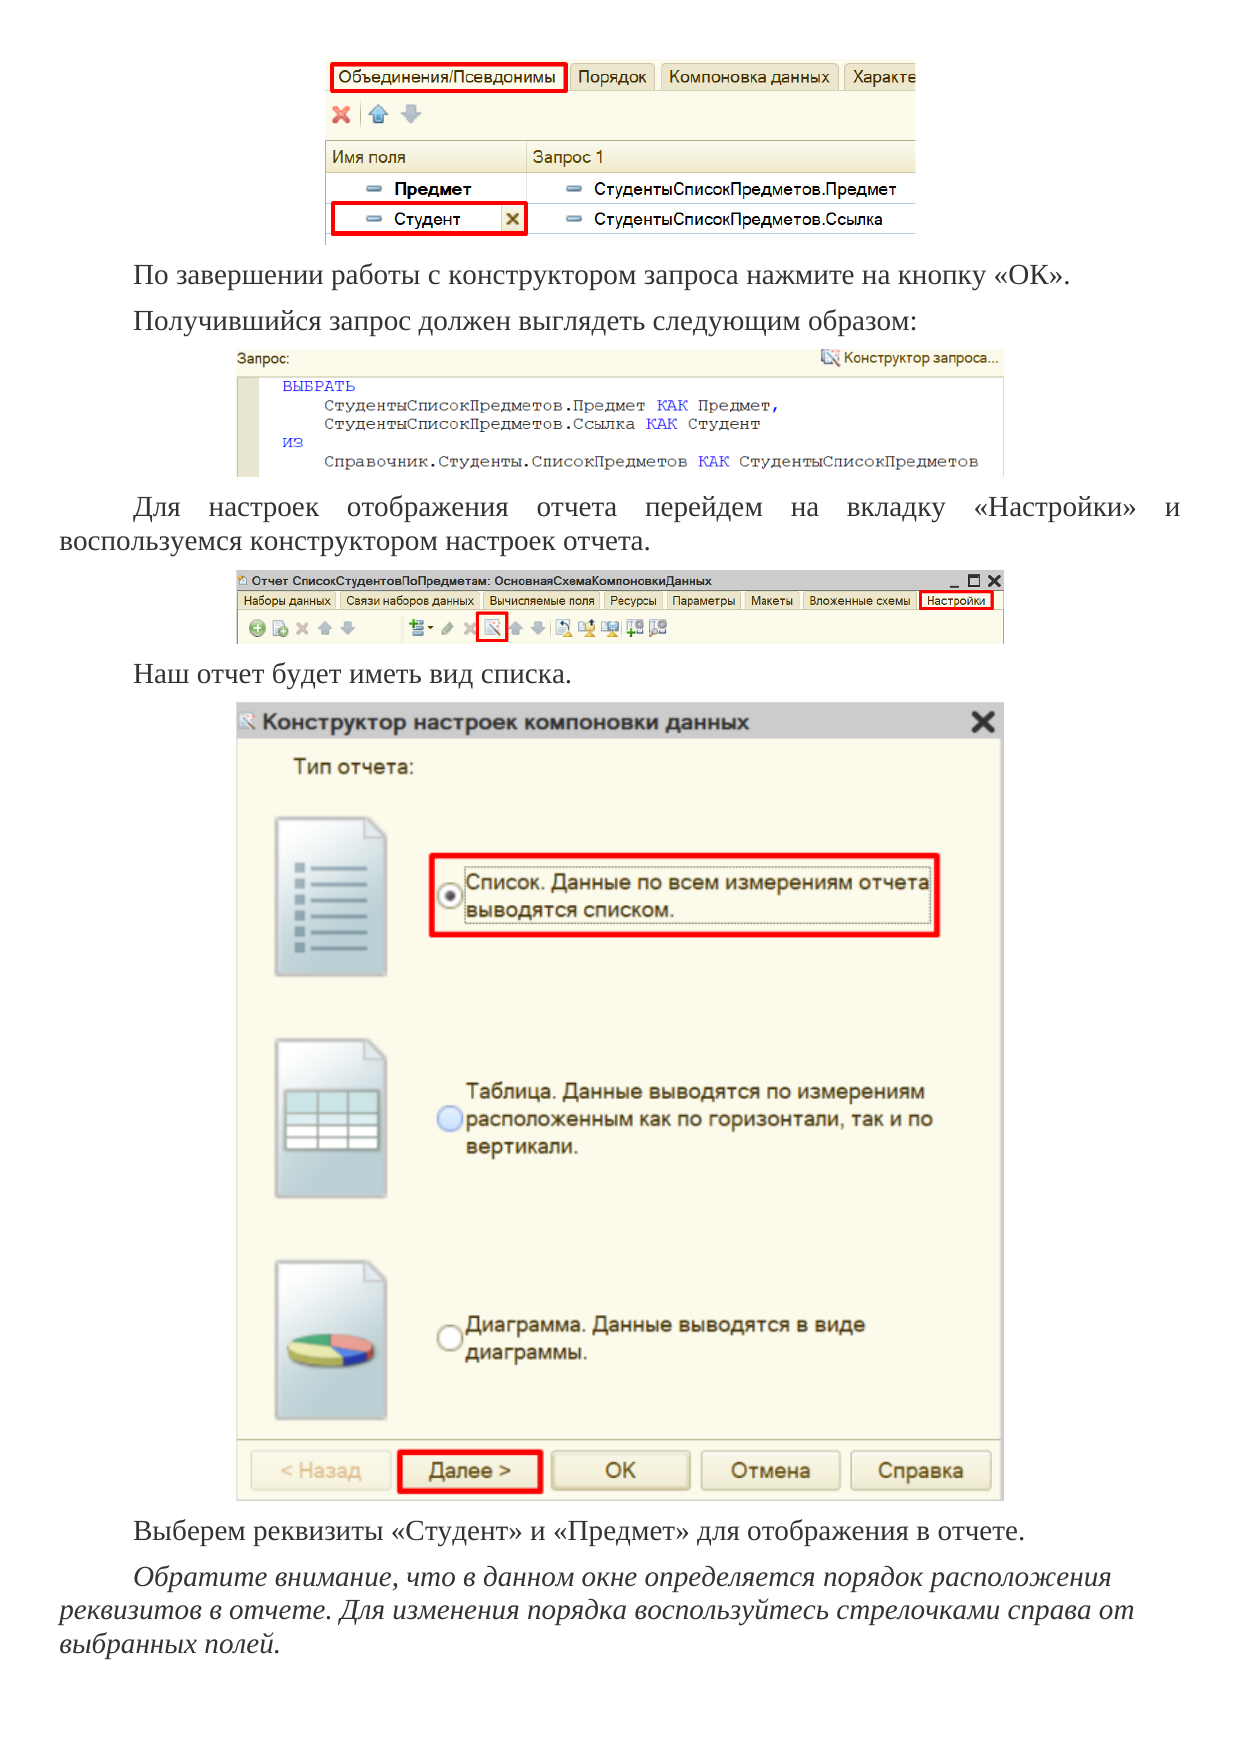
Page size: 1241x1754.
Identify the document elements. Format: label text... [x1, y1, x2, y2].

text Наш отчет будет иметь вид списка. [59, 656, 1181, 689]
text Получившийся запрос должен выглядеть следующим образом: [59, 303, 1181, 337]
picture [236, 702, 1004, 1501]
text По завершении работы с конструктором запроса нажмите на кнопку «ОК». [59, 257, 1181, 291]
picture [236, 569, 1004, 644]
text Обратите внимание, что в данном окне определяется порядок расположения реквизитов в отчете. Для изменения порядка воспользуйтесь стрелочками справа от выбранных полей. [59, 1559, 1181, 1659]
picture [236, 349, 1004, 477]
picture [325, 59, 916, 245]
text Выберем реквизиты «Студент» и «Предмет» для отображения в отчете. [59, 1513, 1181, 1546]
text Для настроек отображения отчета перейдем на вкладку «Настройки» и воспользуемся конструктором настроек отчета. [59, 489, 1181, 557]
